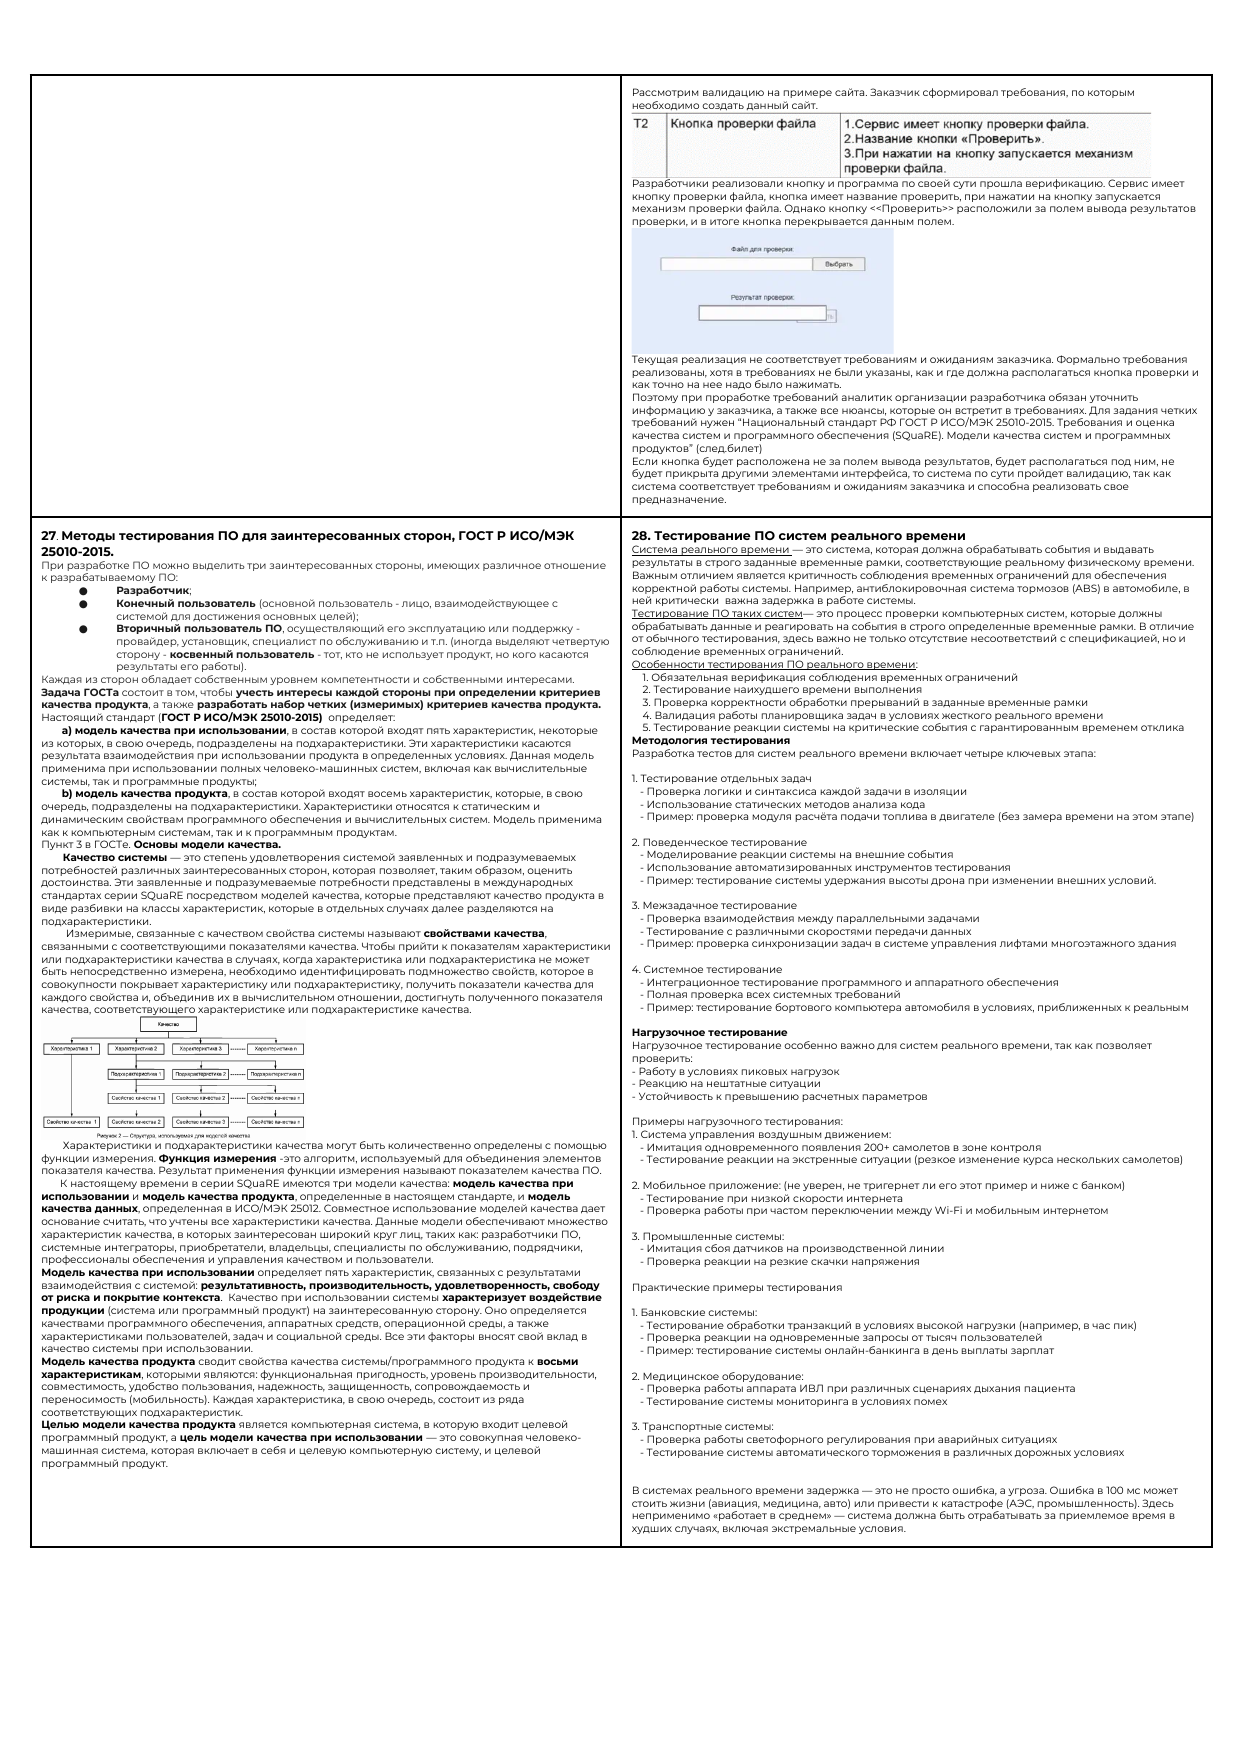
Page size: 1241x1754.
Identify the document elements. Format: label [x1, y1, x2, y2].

table_header [32, 76, 620, 516]
picture [41, 1016, 306, 1140]
picture [631, 228, 894, 354]
picture [631, 111, 1152, 178]
table_cell [32, 518, 620, 1546]
table_header [622, 76, 1211, 516]
table_cell [622, 518, 1211, 1546]
